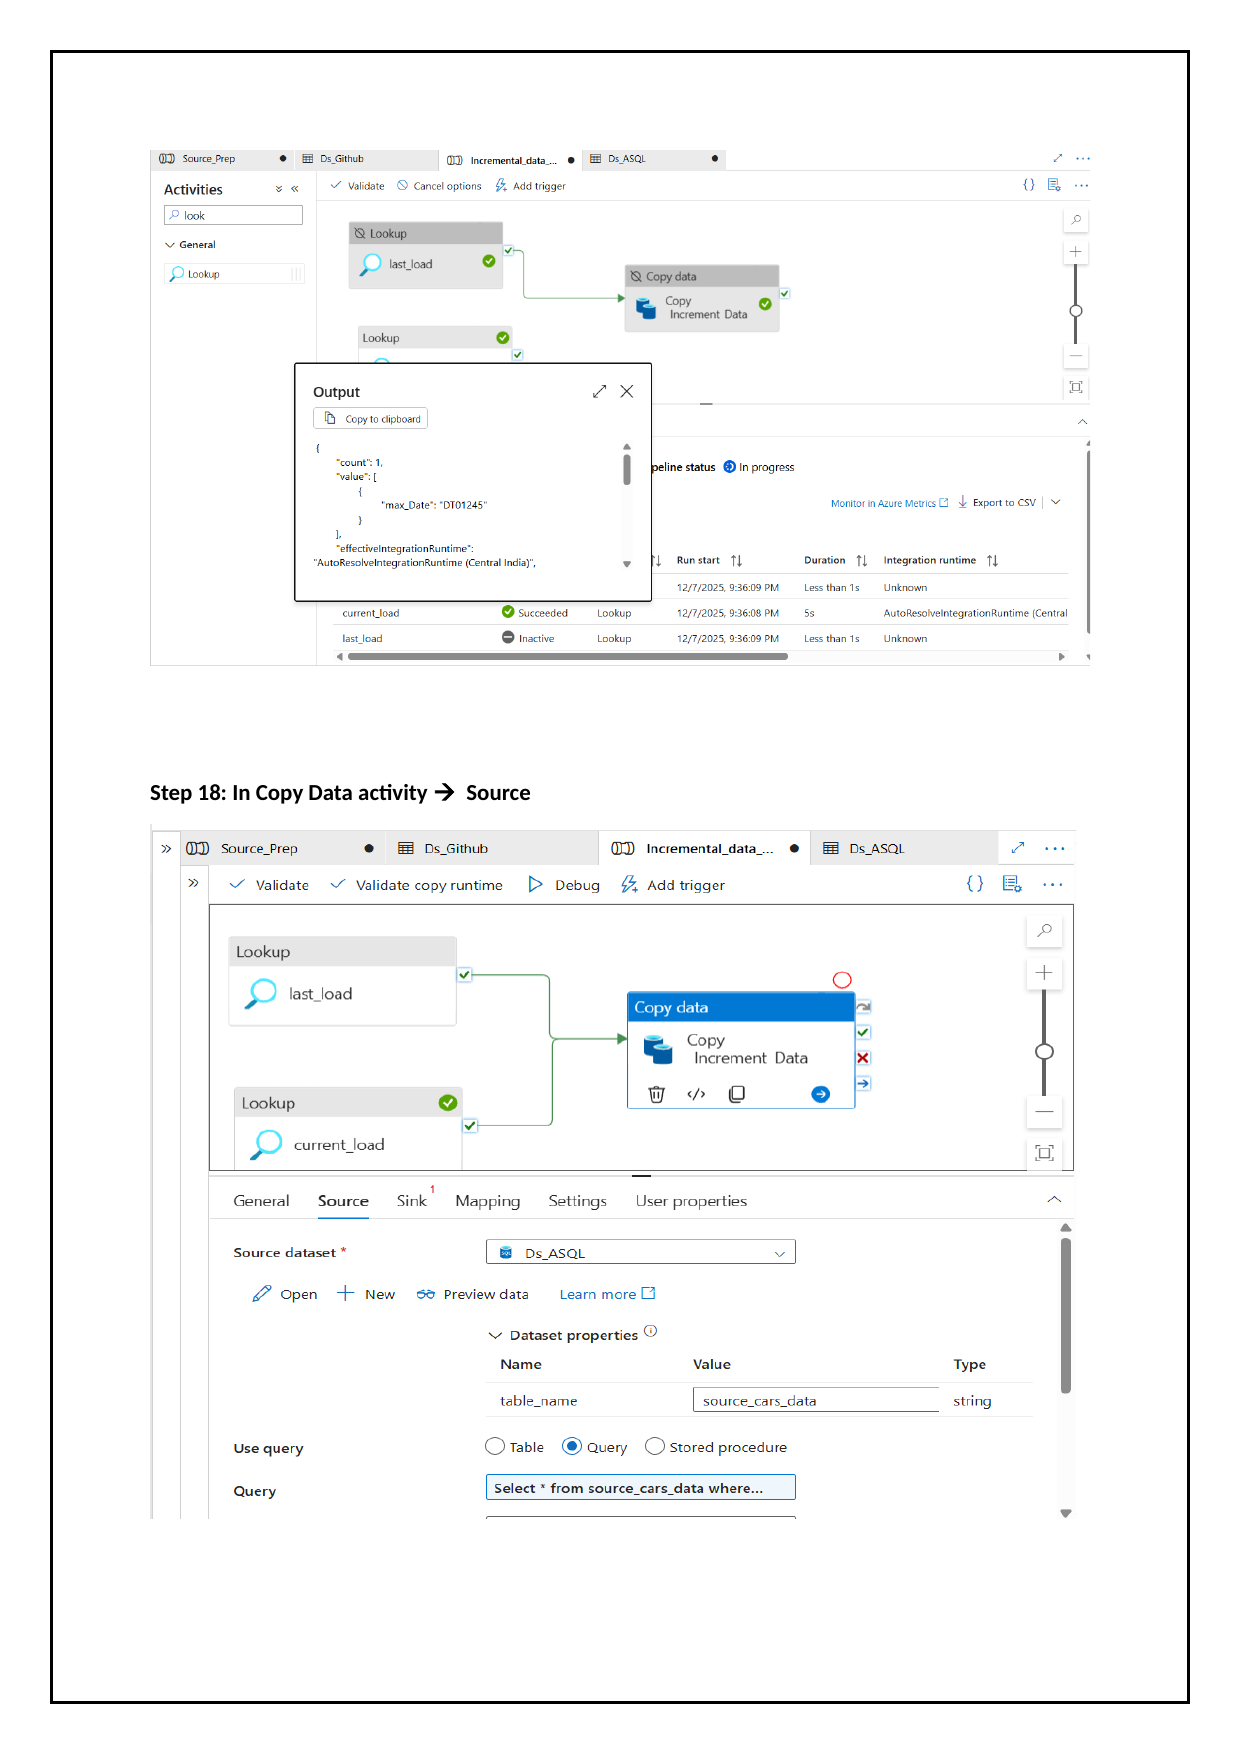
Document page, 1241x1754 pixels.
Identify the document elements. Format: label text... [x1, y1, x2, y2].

picture [150, 150, 1091, 666]
text Step 18: In Copy Data activity Source [150, 778, 1090, 806]
picture [150, 824, 1077, 1519]
